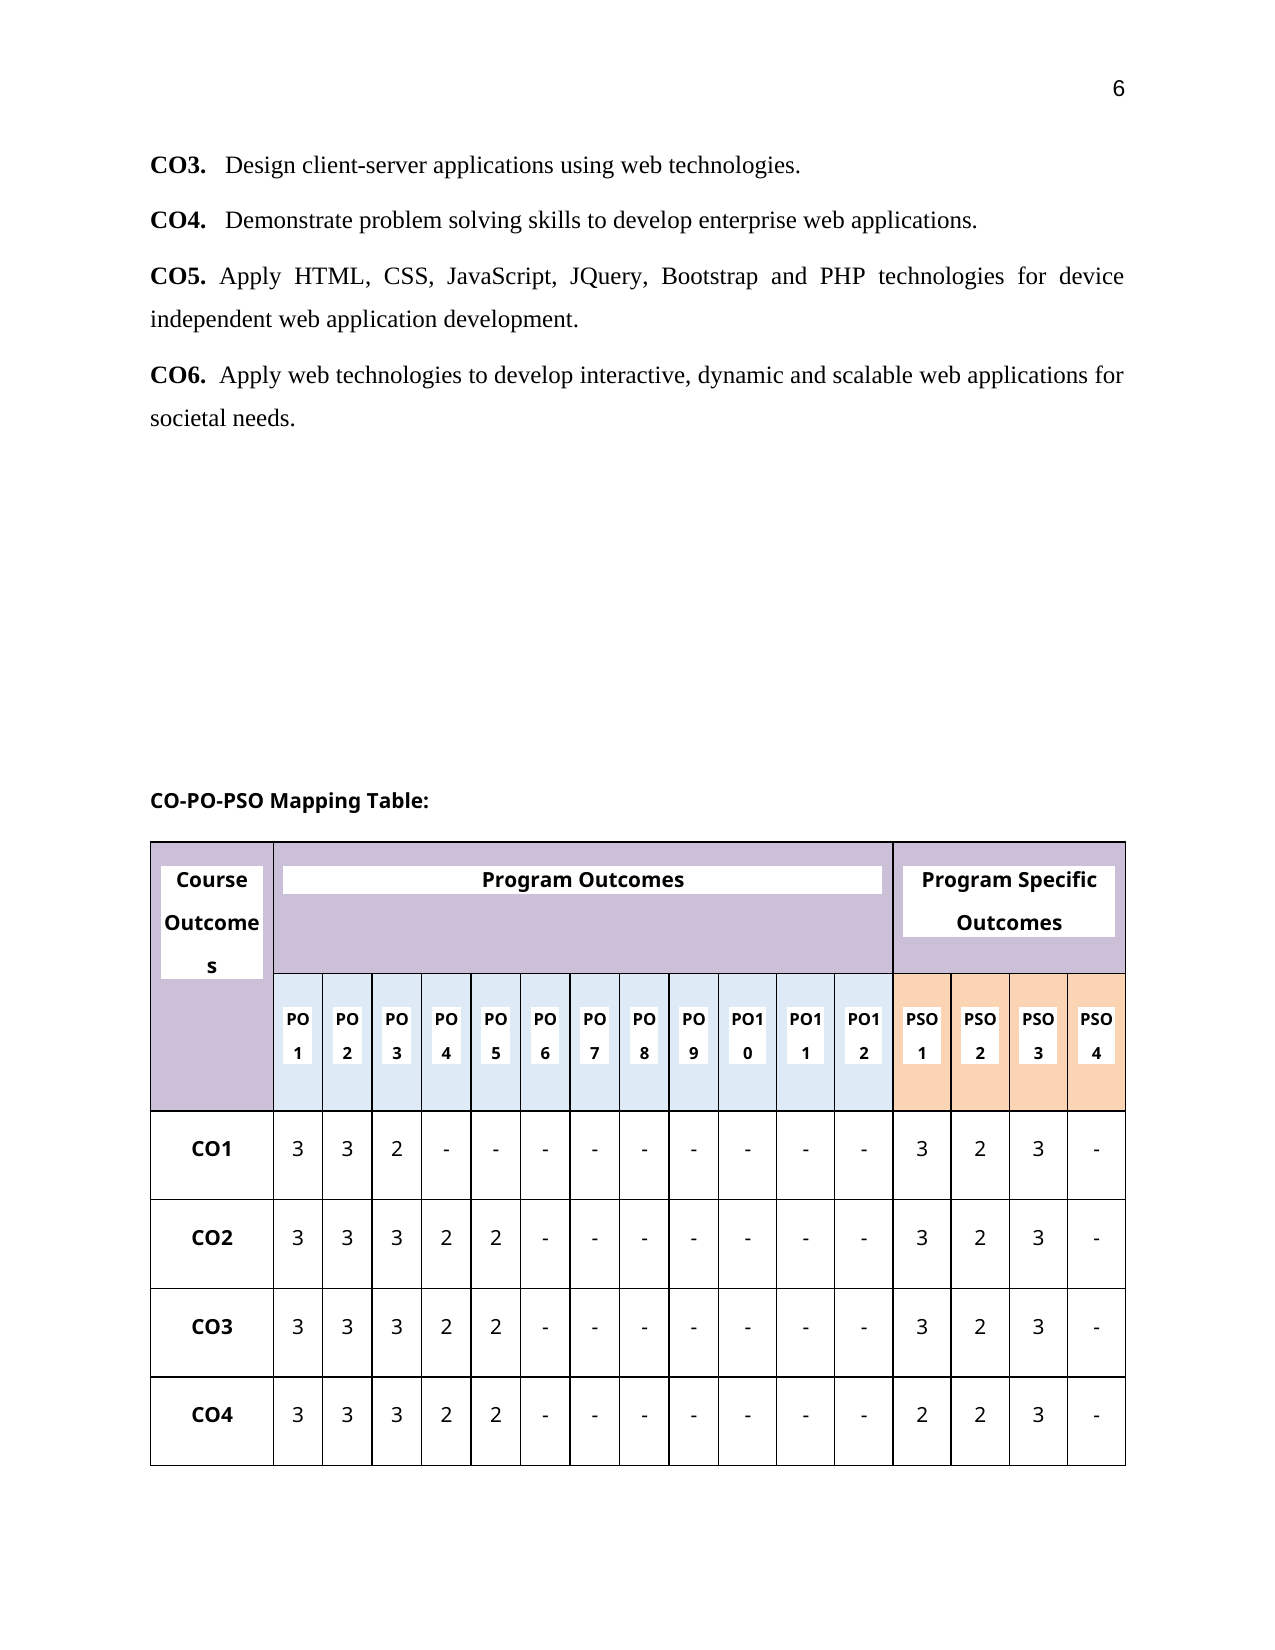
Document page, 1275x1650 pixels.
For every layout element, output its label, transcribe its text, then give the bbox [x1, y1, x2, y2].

table_cell CO2 [151, 1200, 273, 1288]
table_cell - [571, 1112, 619, 1199]
table_cell - [777, 1112, 834, 1199]
table_cell PO12 [835, 974, 892, 1110]
table_cell 3 [373, 1289, 421, 1376]
table_cell PSO1 [894, 974, 950, 1110]
table_cell 2 [422, 1378, 470, 1465]
table_cell PO1 [274, 974, 322, 1110]
table_cell PSO2 [952, 974, 1009, 1110]
text CO6. Apply web technologies to develop interactive, dynamic and scalable web applications for societal needs. [150, 360, 1125, 432]
text CO5. Apply HTML, CSS, JavaScript, JQuery, Bootstrap and PHP technologies for device independent web application development. [150, 261, 1125, 333]
table_cell - [719, 1200, 776, 1288]
table_cell 3 [894, 1112, 950, 1199]
table_cell - [719, 1378, 776, 1465]
table_cell PO4 [422, 974, 470, 1110]
table_cell - [1068, 1112, 1125, 1199]
table_cell 2 [472, 1378, 520, 1465]
table_header Program Specific Outcomes [894, 843, 1125, 973]
table_cell - [719, 1112, 776, 1199]
text CO4. Demonstrate problem solving skills to develop enterprise web applications. [150, 206, 1125, 234]
table_cell - [521, 1112, 569, 1199]
table_cell - [620, 1112, 668, 1199]
table_cell PO6 [521, 974, 569, 1110]
table_cell - [620, 1289, 668, 1376]
table_cell PO3 [373, 974, 421, 1110]
table_cell - [1068, 1378, 1125, 1465]
table_cell - [670, 1112, 718, 1199]
text CO3. Design client-server applications using web technologies. [150, 150, 1125, 179]
table_cell PO10 [719, 974, 776, 1110]
table_cell PO8 [620, 974, 668, 1110]
table_cell 3 [274, 1112, 322, 1199]
table_cell 2 [472, 1289, 520, 1376]
table_cell 3 [323, 1200, 371, 1288]
table_cell - [521, 1289, 569, 1376]
table_cell - [1068, 1200, 1125, 1288]
table_cell PO11 [777, 974, 834, 1110]
table_cell - [835, 1112, 892, 1199]
table_cell - [777, 1200, 834, 1288]
table_cell 2 [952, 1378, 1009, 1465]
table_cell CO3 [151, 1289, 273, 1376]
table_cell CO1 [151, 1112, 273, 1199]
table_cell - [620, 1378, 668, 1465]
table_cell - [777, 1289, 834, 1376]
table_cell CO4 [151, 1378, 273, 1465]
table_cell 3 [373, 1378, 421, 1465]
table_cell - [521, 1378, 569, 1465]
table_header Program Outcomes [274, 843, 892, 973]
table_cell 3 [894, 1200, 950, 1288]
table_cell - [620, 1200, 668, 1288]
table_cell - [835, 1289, 892, 1376]
table_cell 2 [422, 1289, 470, 1376]
table_cell - [571, 1200, 619, 1288]
table_cell - [670, 1378, 718, 1465]
table_cell - [670, 1289, 718, 1376]
table_cell 3 [894, 1289, 950, 1376]
table_cell 2 [894, 1378, 950, 1465]
table_cell - [719, 1289, 776, 1376]
text CO-PO-PSO Mapping Table: [150, 786, 1125, 815]
table_cell PO5 [472, 974, 520, 1110]
table_cell 2 [952, 1289, 1009, 1376]
table_cell 3 [1010, 1378, 1067, 1465]
table_cell - [571, 1378, 619, 1465]
table_cell - [835, 1378, 892, 1465]
table_cell 2 [952, 1112, 1009, 1199]
table_cell 2 [952, 1200, 1009, 1288]
table_cell - [777, 1378, 834, 1465]
table_cell 3 [1010, 1200, 1067, 1288]
table_cell - [521, 1200, 569, 1288]
table_cell 3 [323, 1378, 371, 1465]
table_cell PO2 [323, 974, 371, 1110]
table_cell - [422, 1112, 470, 1199]
table_cell 3 [1010, 1289, 1067, 1376]
table_cell PO9 [670, 974, 718, 1110]
table_cell - [835, 1200, 892, 1288]
table_header Course Outcomes [151, 843, 273, 1110]
table_cell 2 [472, 1200, 520, 1288]
table_cell 3 [274, 1200, 322, 1288]
table_cell 3 [323, 1112, 371, 1199]
table_cell 3 [1010, 1112, 1067, 1199]
table_cell PO7 [571, 974, 619, 1110]
table_cell 3 [373, 1200, 421, 1288]
table_cell 3 [274, 1378, 322, 1465]
table_cell 2 [373, 1112, 421, 1199]
table_cell PSO4 [1068, 974, 1125, 1110]
table_cell 3 [323, 1289, 371, 1376]
table_cell - [1068, 1289, 1125, 1376]
table_cell 2 [422, 1200, 470, 1288]
table_cell - [670, 1200, 718, 1288]
table_cell 3 [274, 1289, 322, 1376]
table_cell - [571, 1289, 619, 1376]
table_cell PSO3 [1010, 974, 1067, 1110]
table_cell - [472, 1112, 520, 1199]
